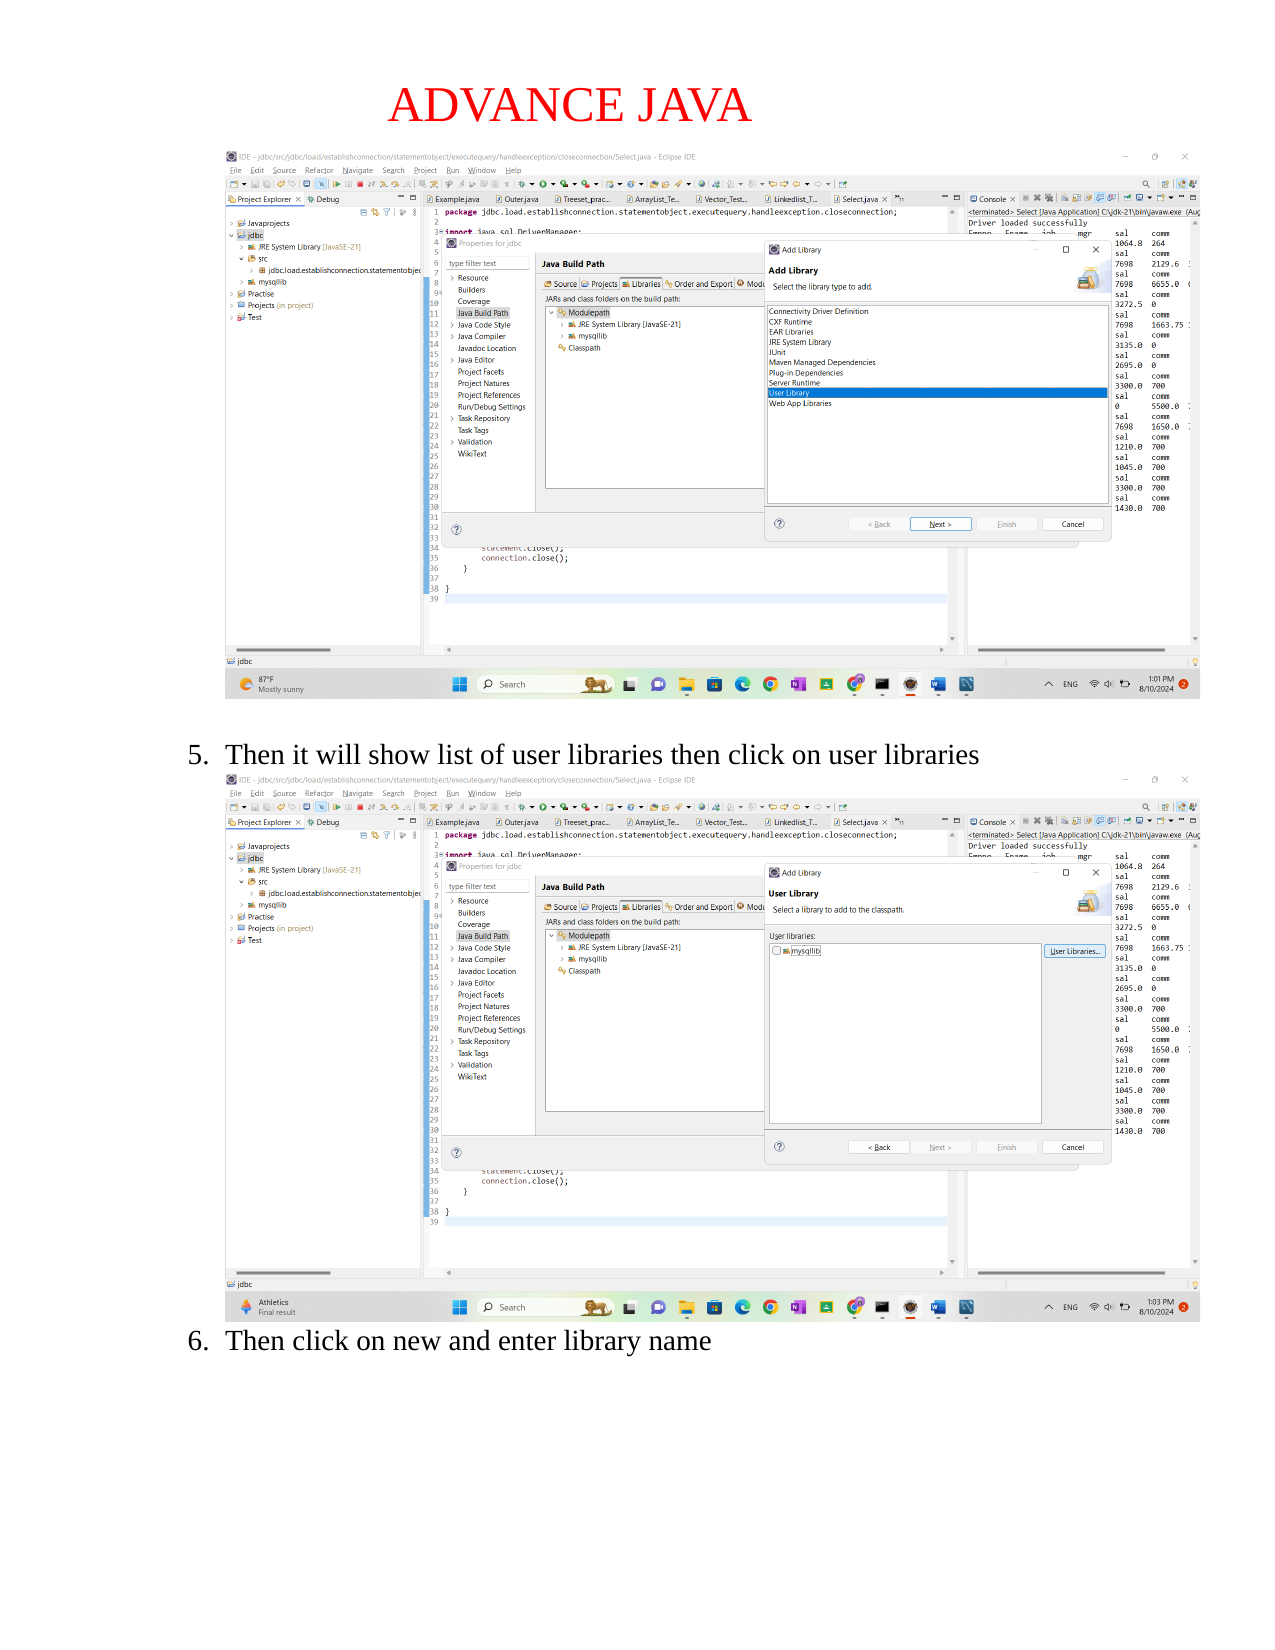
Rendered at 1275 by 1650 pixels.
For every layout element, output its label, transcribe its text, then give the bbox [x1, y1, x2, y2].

list Then click on new and enter library name [187, 1323, 1125, 1357]
list Then it will show list of user libraries then click on user libraries [187, 737, 1125, 770]
picture [225, 150, 1200, 699]
picture [225, 772, 1200, 1322]
